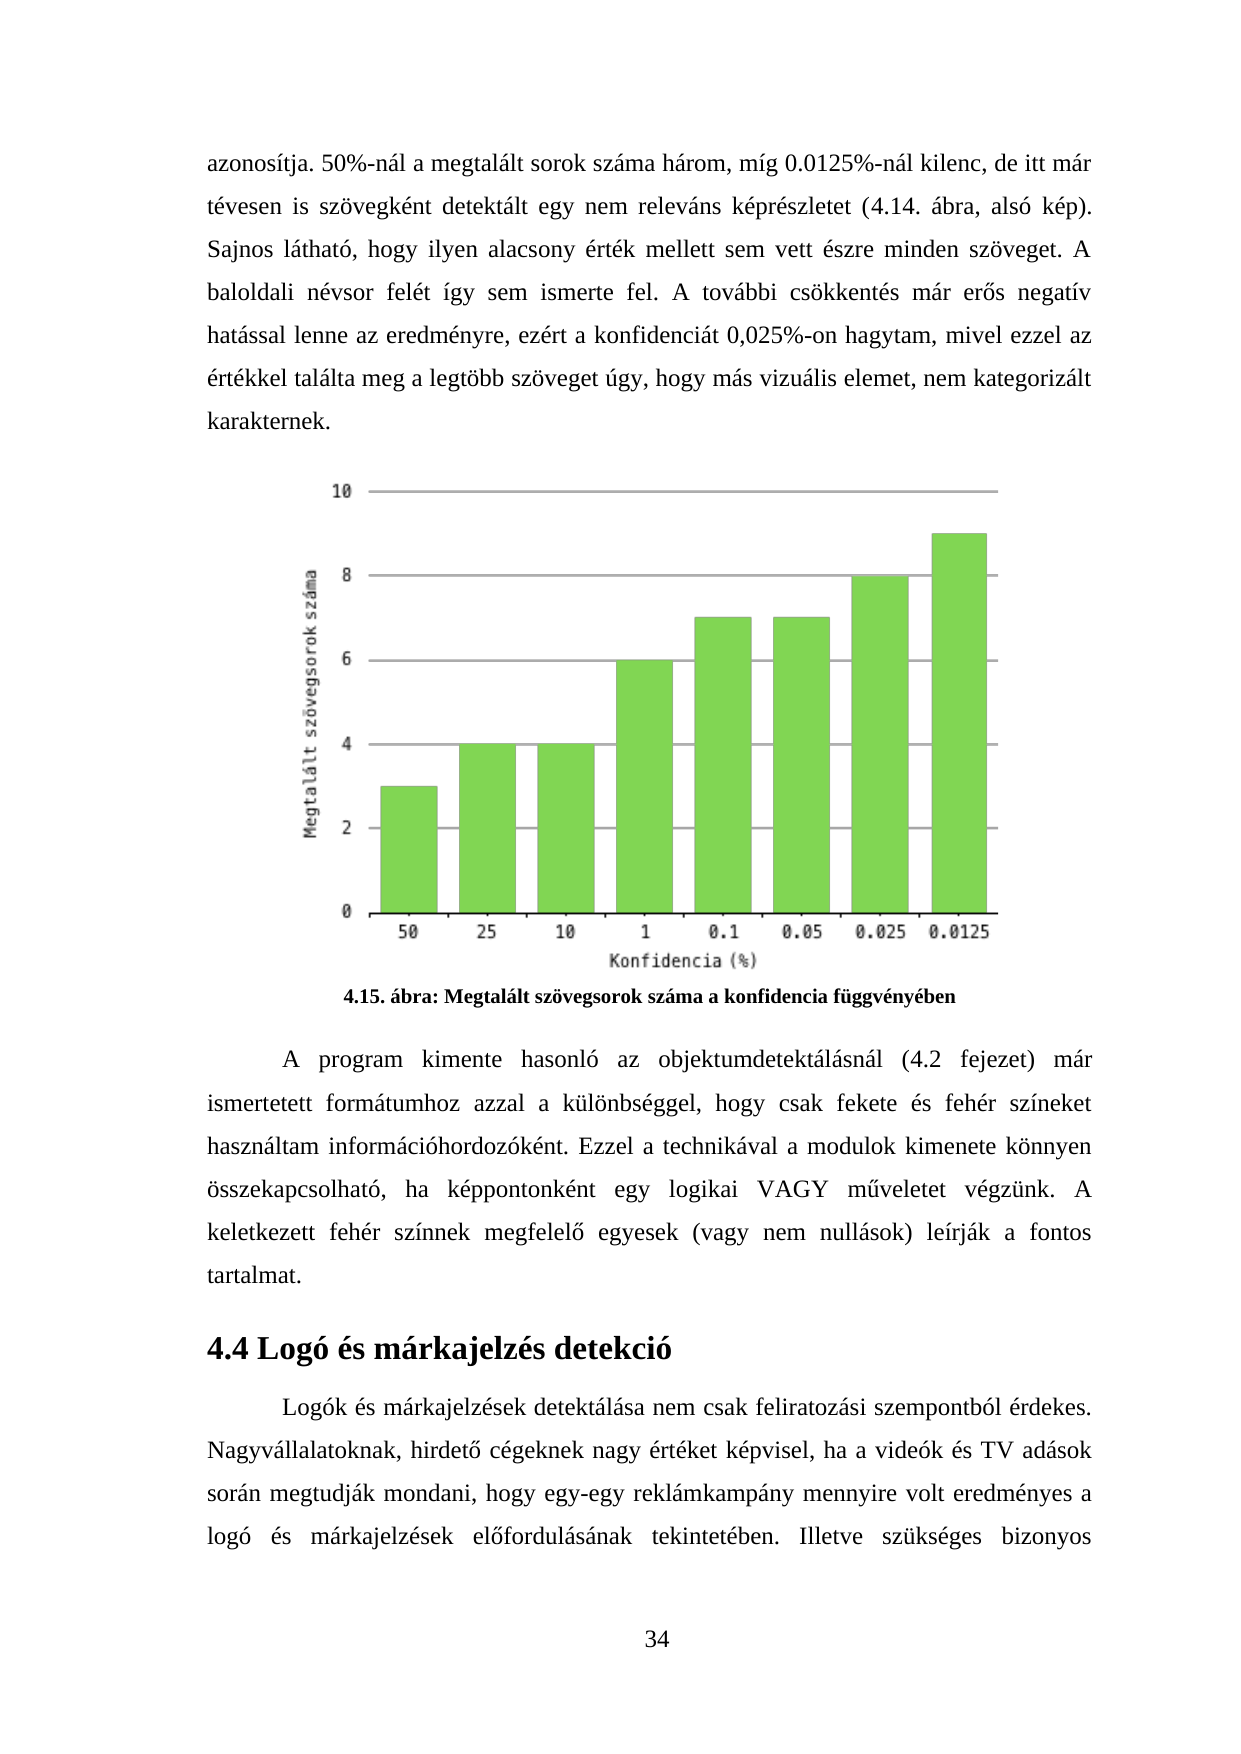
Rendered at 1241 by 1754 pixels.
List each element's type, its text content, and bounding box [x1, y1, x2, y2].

text A program kimente hasonló az objektumdetektálásnál (4.2 fejezet) már ismertetett formátumhoz azzal a különbséggel, hogy csak fekete és fehér színeket használtam információhordozóként. Ezzel a technikával a modulok kimenete könnyen összekapcsolható, ha képpontonként egy logikai VAGY műveletet végzünk. A keletkezett fehér színnek megfelelő egyesek (vagy nem nullások) leírják a fontos tartalmat. [207, 1044, 1092, 1289]
subtitle Logó és márkajelzés detekció [207, 1328, 1092, 1367]
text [207, 148, 1092, 435]
picture [301, 474, 999, 971]
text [207, 1392, 1092, 1550]
